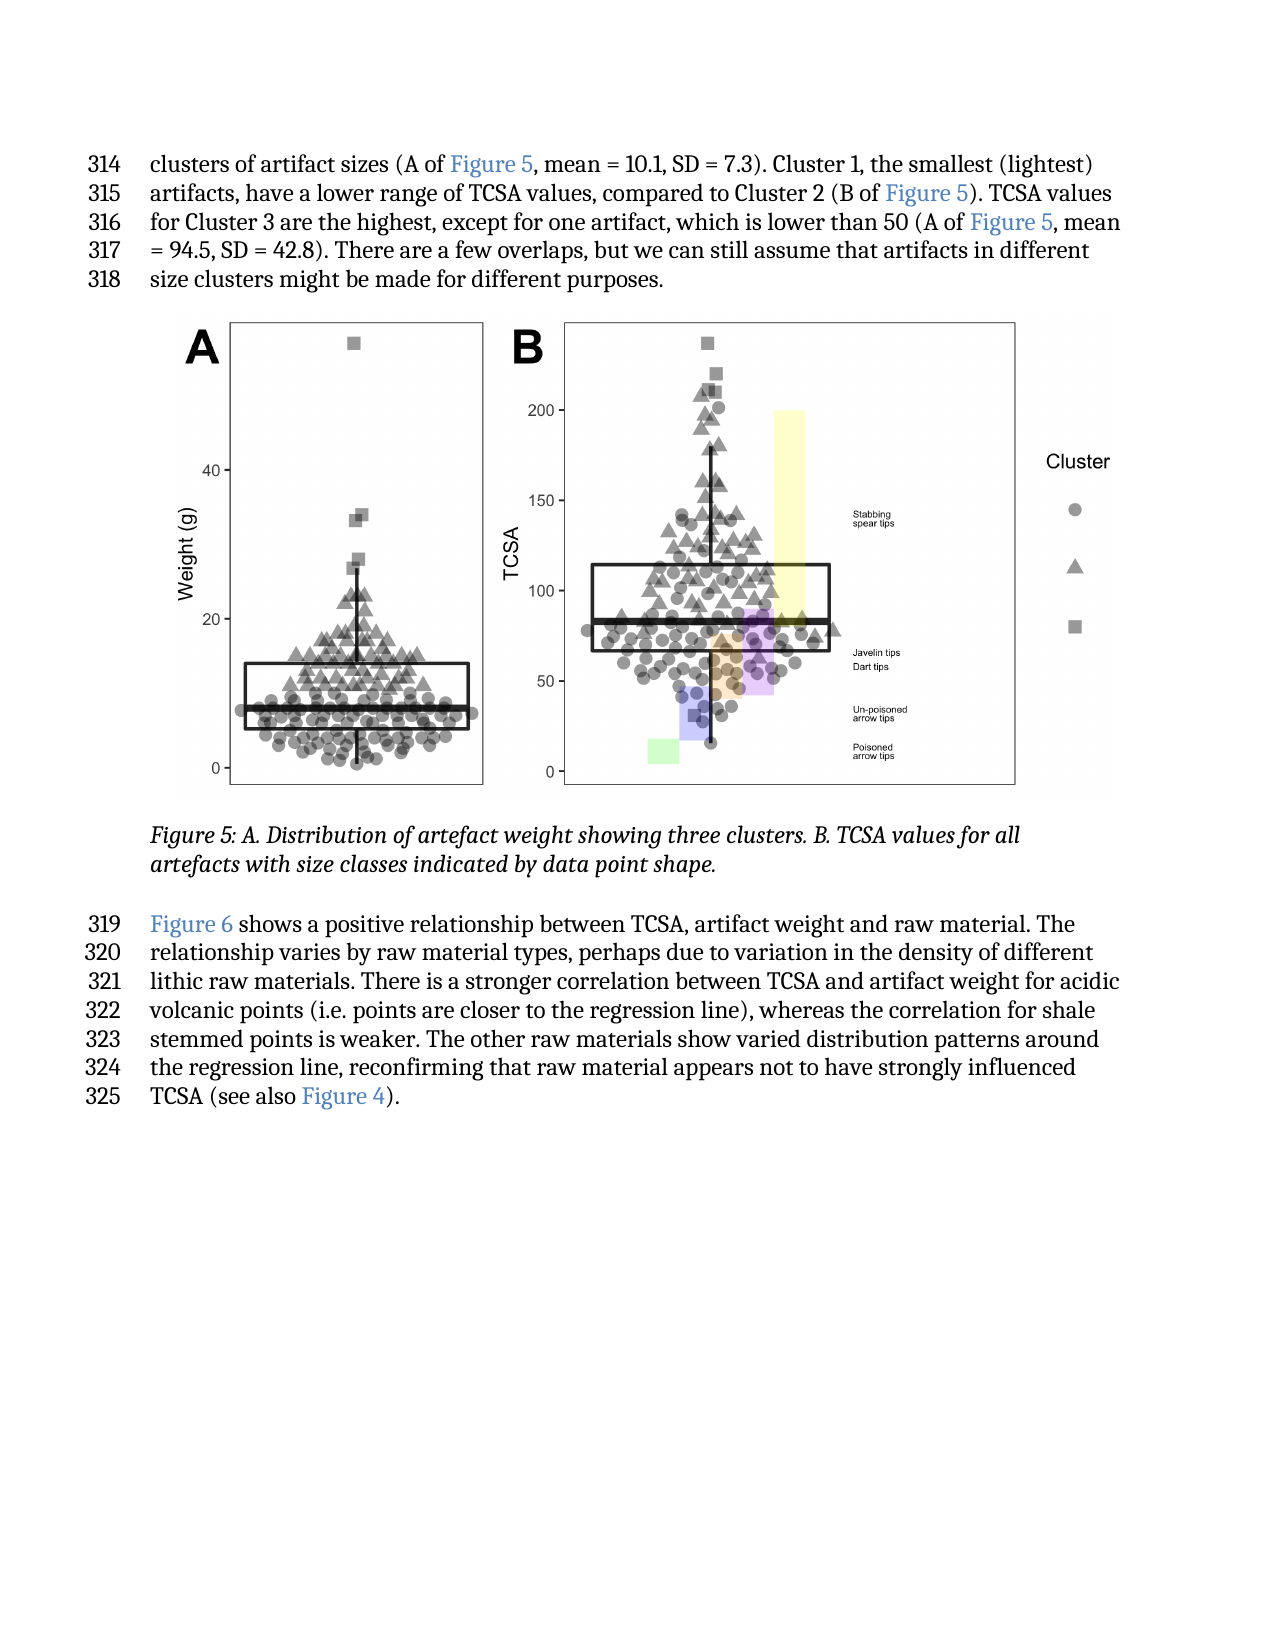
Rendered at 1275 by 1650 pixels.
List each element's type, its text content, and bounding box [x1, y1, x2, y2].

table_header Figure 5: A. Distribution of artefact weight showing three clusters. B. TCSA values for all artefacts with size classes indicated by data point shape. [139, 313, 1114, 891]
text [150, 150, 1125, 294]
text Figure 6 shows a positive relationship between TCSA, artifact weight and raw material. The relationship varies by raw material types, perhaps due to variation in the density of different lithic raw materials. There is a stronger correlation between TCSA and artifact weight for acidic volcanic points (i.e. points are closer to the regression line), whereas the correlation for shale stemmed points is weaker. The other raw materials show varied distribution patterns around the regression line, reconfirming that raw material appears not to have strongly influenced TCSA (see also Figure 4). [150, 909, 1125, 1111]
picture [168, 312, 1114, 800]
